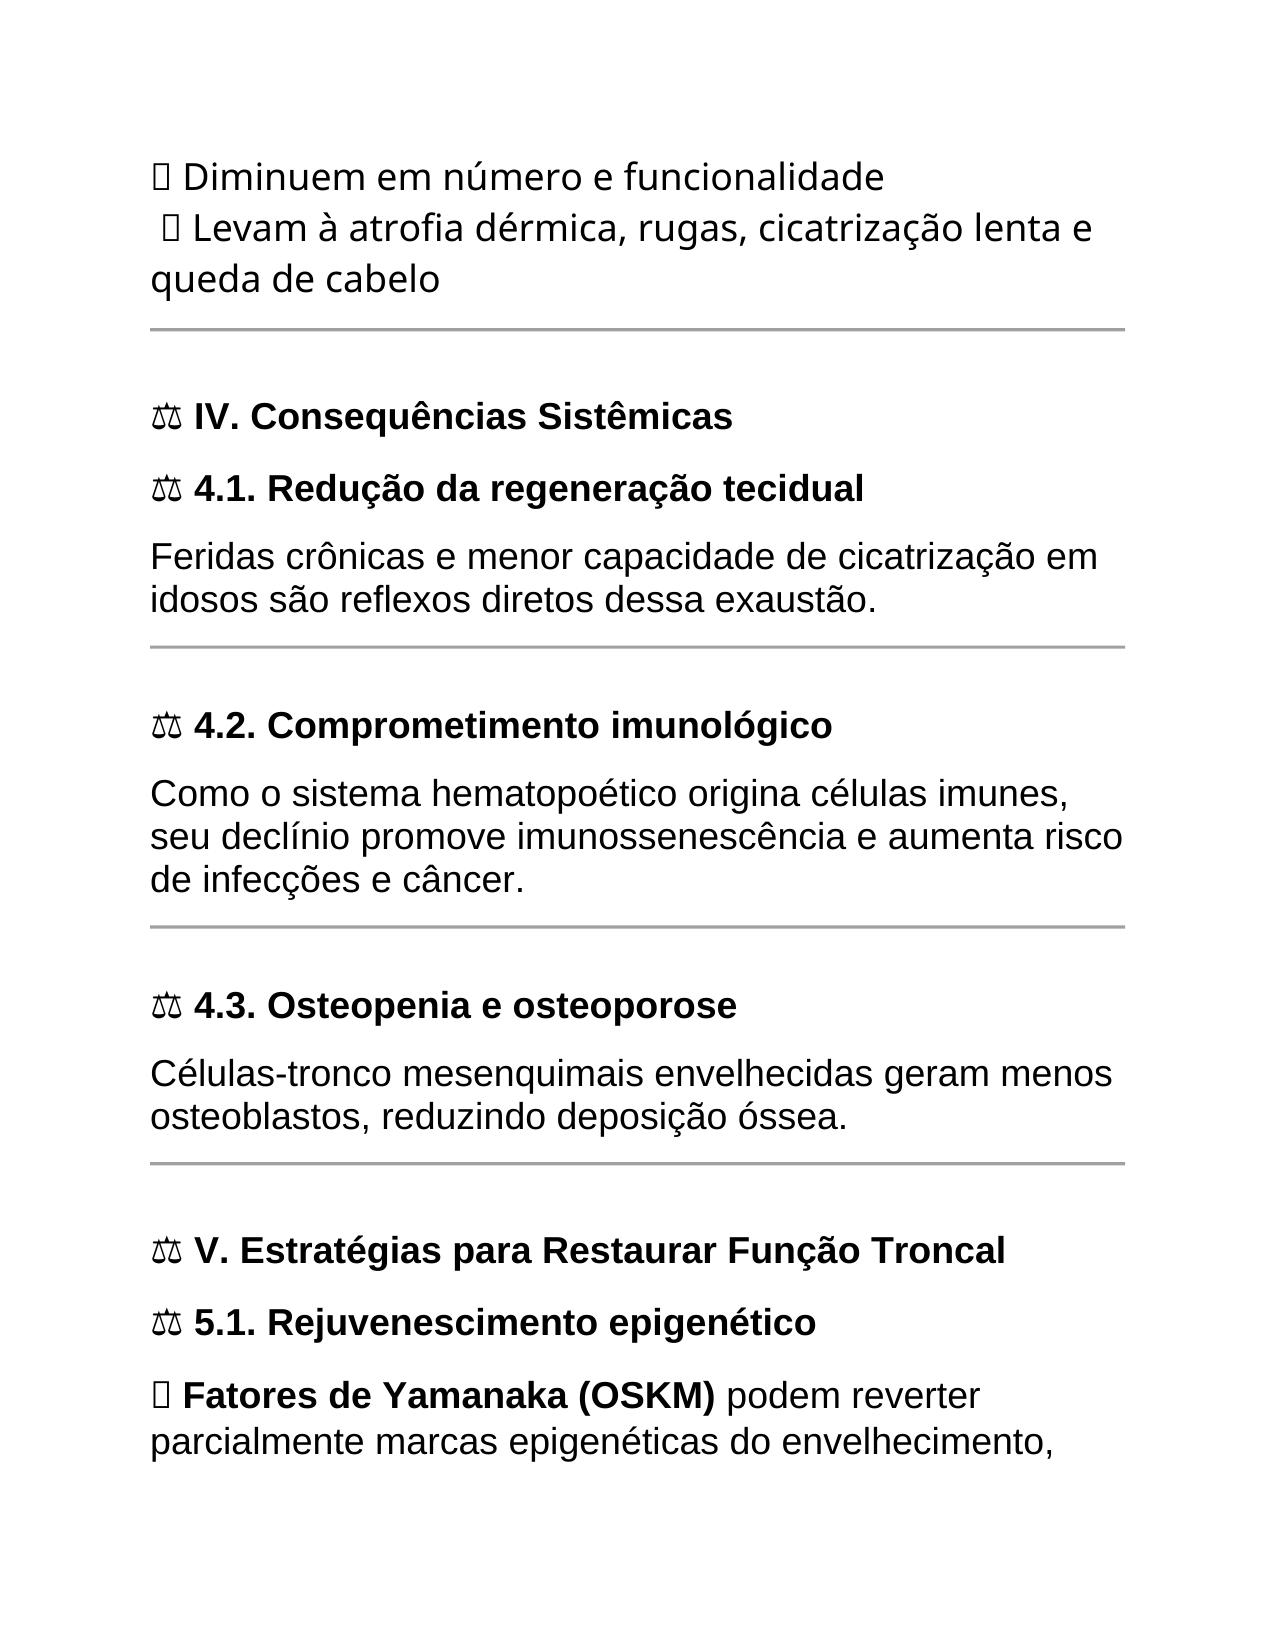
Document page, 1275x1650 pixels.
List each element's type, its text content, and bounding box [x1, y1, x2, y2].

text Como o sistema hematopoético origina células imunes, seu declínio promove imunossenescência e aumenta risco de infecções e câncer. [150, 771, 1125, 900]
subtitle ⚖️ V. Estratégias para Restaurar Função Troncal [150, 1228, 1125, 1271]
text Feridas crônicas e menor capacidade de cicatrização em idosos são reflexos diretos dessa exaustão. [150, 534, 1125, 621]
subtitle ⚖️ 4.1. Redução da regeneração tecidual [150, 466, 1125, 509]
subtitle ⚖️ IV. Consequências Sistêmicas [150, 394, 1125, 437]
text ✅ Diminuem em número e funcionalidade ✅ Levam à atrofia dérmica, rugas, cicatrização lenta e queda de cabelo [150, 150, 1125, 303]
subtitle ⚖️ 4.2. Comprometimento imunológico [150, 703, 1125, 746]
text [150, 1368, 1125, 1462]
subtitle ⚖️ 4.3. Osteopenia e osteoporose [150, 983, 1125, 1026]
subtitle ⚖️ 5.1. Rejuvenescimento epigenético [150, 1300, 1125, 1343]
text Células-tronco mesenquimais envelhecidas geram menos osteoblastos, reduzindo deposição óssea. [150, 1051, 1125, 1137]
